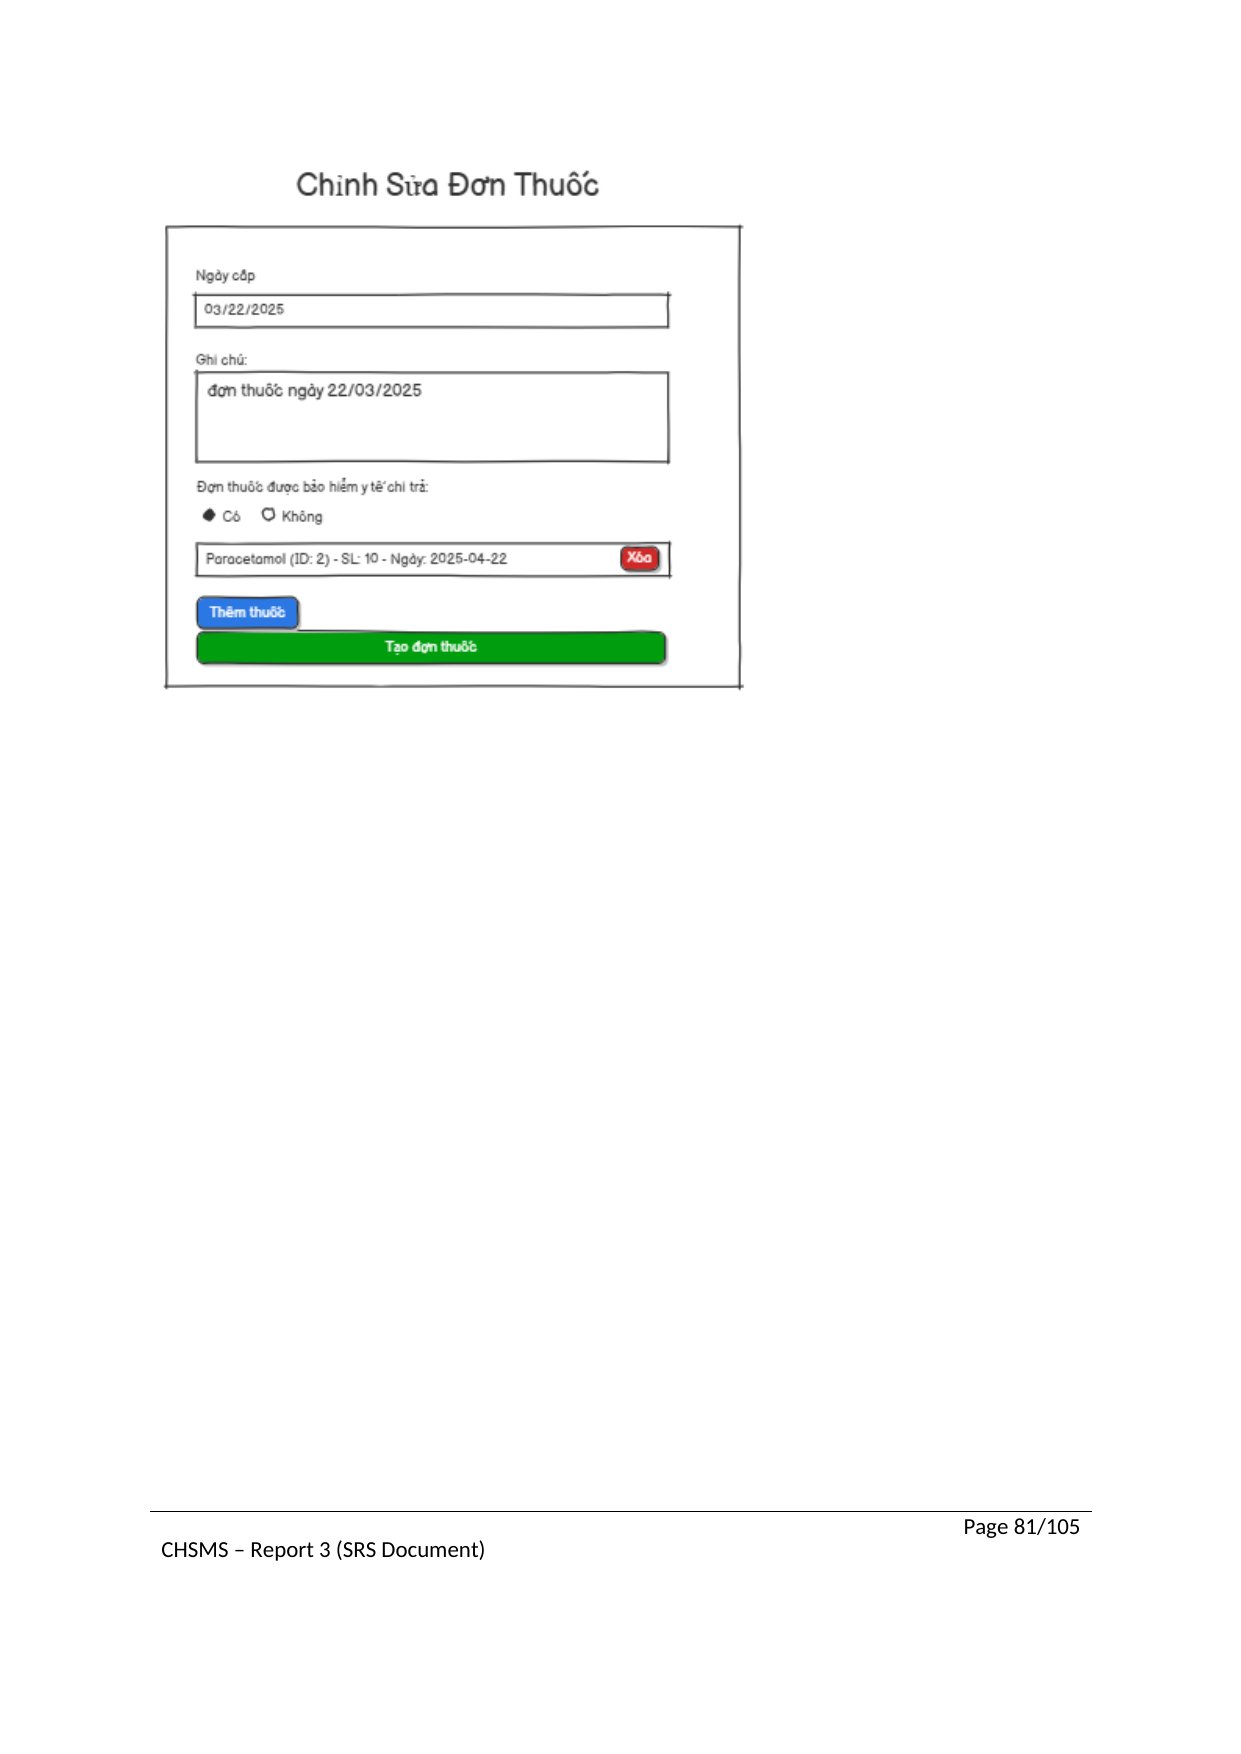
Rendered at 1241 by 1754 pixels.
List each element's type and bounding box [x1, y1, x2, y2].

picture [150, 150, 755, 699]
